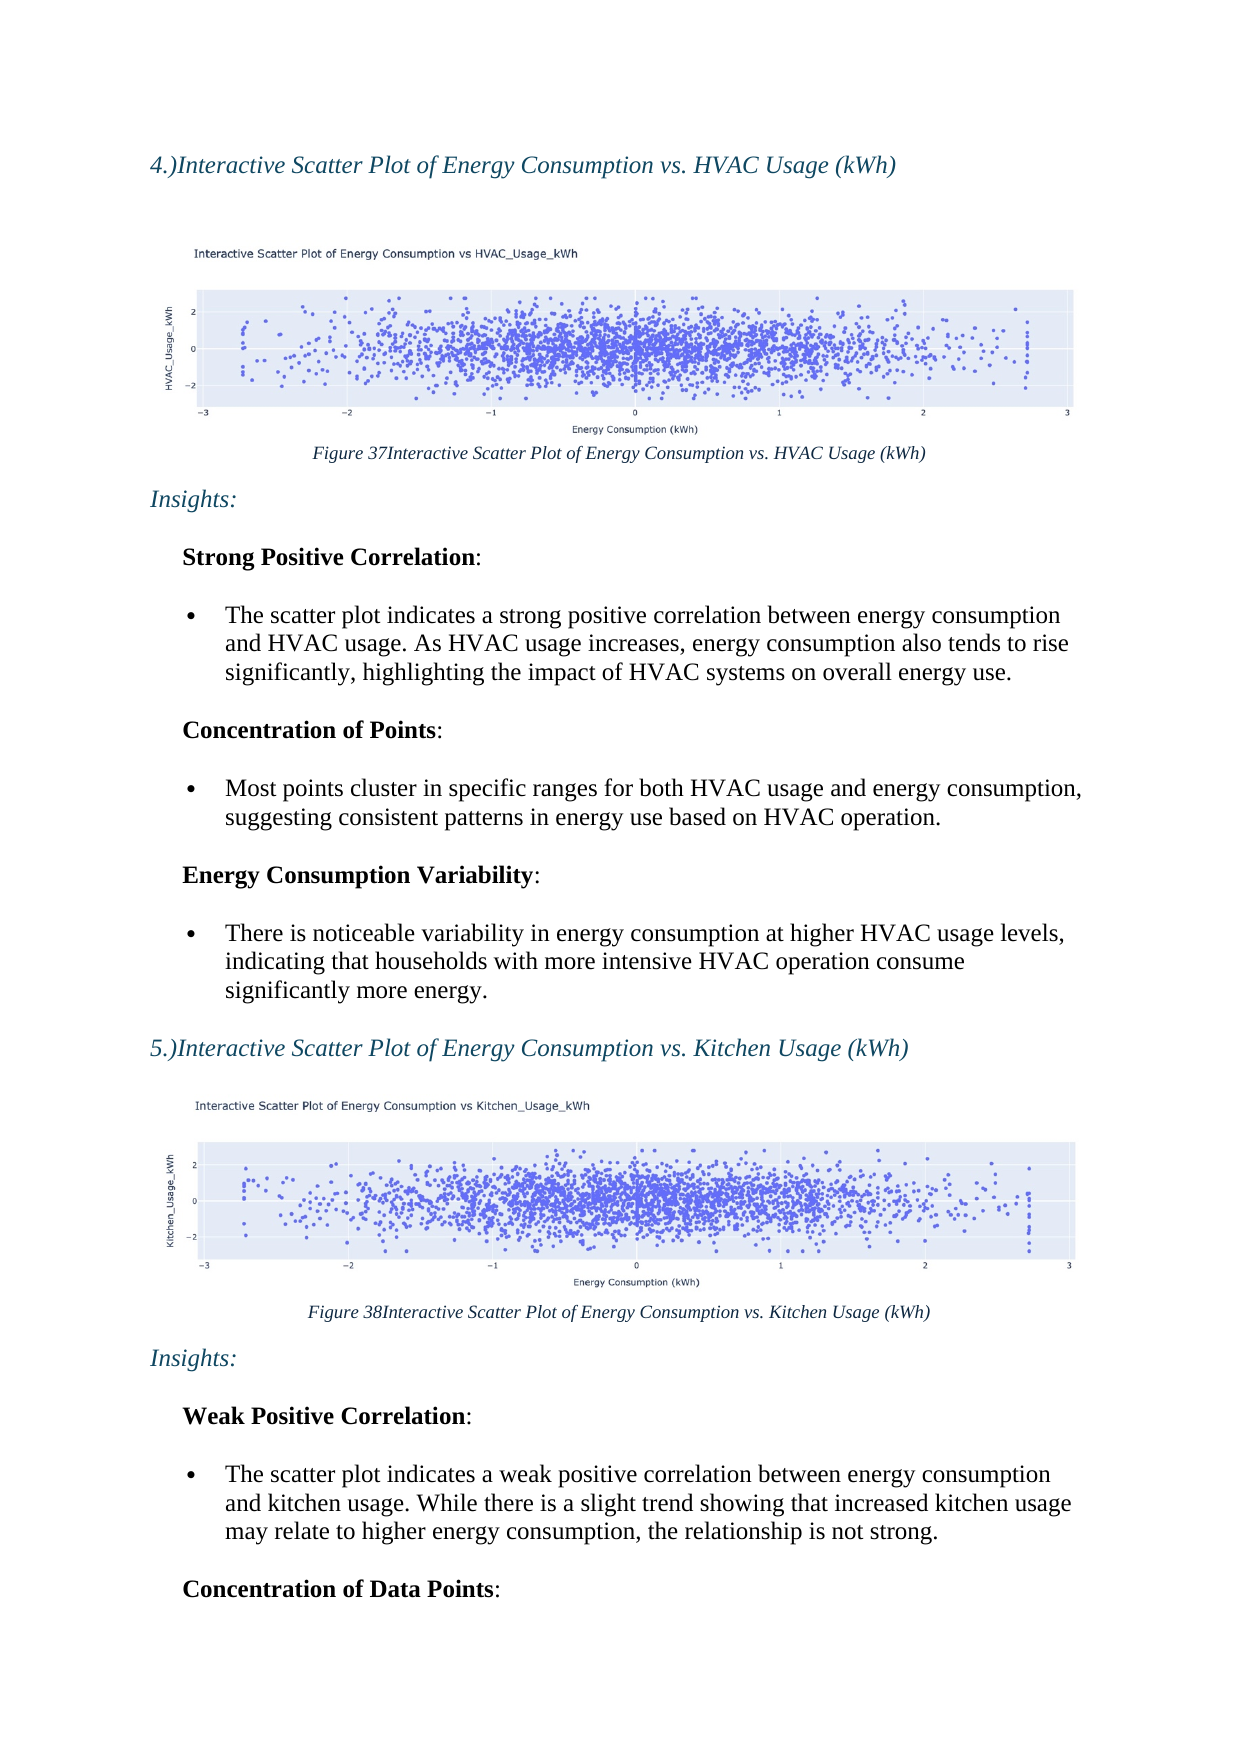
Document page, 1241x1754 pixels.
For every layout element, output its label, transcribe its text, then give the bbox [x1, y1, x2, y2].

subtitle 5.)Interactive Scatter Plot of Energy Consumption vs. Kitchen Usage (kWh) [150, 1033, 1090, 1062]
list The scatter plot indicates a weak positive correlation between energy consumption and kitchen usage. While there is a slight trend showing that increased kitchen usage may relate to higher energy consumption, the relationship is not strong. [187, 1459, 1090, 1545]
text  Strong Positive Correlation: [150, 542, 1090, 571]
text  Energy Consumption Variability: [150, 860, 1090, 888]
text  Concentration of Data Points: [150, 1574, 1090, 1603]
list There is noticeable variability in energy consumption at higher HVAC usage levels, indicating that households with more intensive HVAC operation consume significantly more energy. [187, 918, 1090, 1004]
text  Weak Positive Correlation: [150, 1401, 1090, 1430]
subtitle 4.)Interactive Scatter Plot of Energy Consumption vs. HVAC Usage (kWh) [150, 150, 1090, 179]
picture [150, 240, 1091, 442]
list Most points cluster in specific ranges for both HVAC usage and energy consumption, suggesting consistent patterns in energy use based on HVAC operation. [187, 773, 1090, 831]
subtitle Insights: [150, 1343, 1090, 1372]
text Figure 38Interactive Scatter Plot of Energy Consumption vs. Kitchen Usage (kWh) [150, 1301, 1090, 1322]
picture [150, 1094, 1091, 1301]
text  Concentration of Points: [150, 715, 1090, 744]
subtitle Insights: [150, 484, 1090, 513]
list The scatter plot indicates a strong positive correlation between energy consumption and HVAC usage. As HVAC usage increases, energy consumption also tends to rise significantly, highlighting the impact of HVAC systems on overall energy use. [187, 600, 1090, 686]
text Figure 37Interactive Scatter Plot of Energy Consumption vs. HVAC Usage (kWh) [150, 442, 1090, 463]
